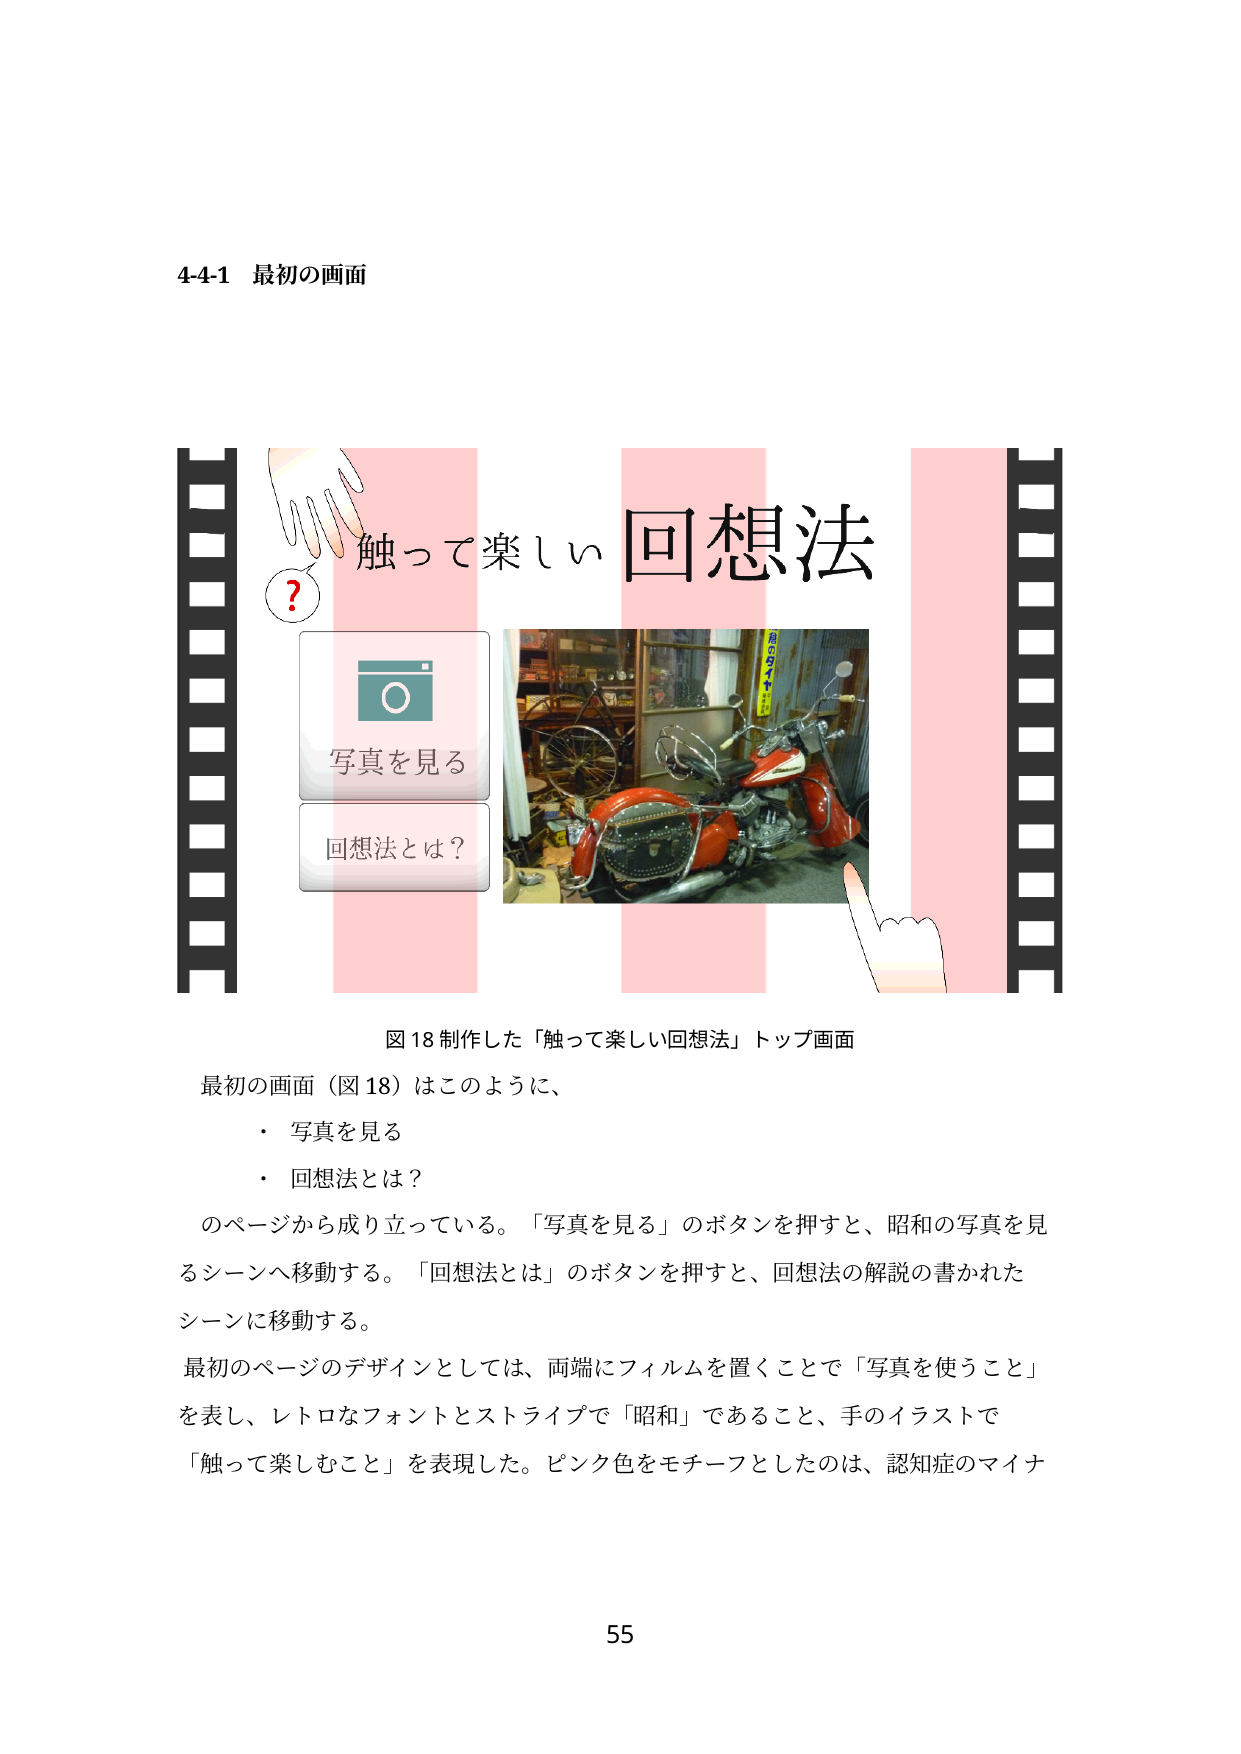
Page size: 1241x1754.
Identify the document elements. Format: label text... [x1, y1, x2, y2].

text 最初の画面（図18）はこのように、 [177, 1063, 1063, 1105]
text のページから成り立っている。「写真を見る」のボタンを押すと、昭和の写真を見るシーンへ移動する。「回想法とは」のボタンを押すと、回想法の解説の書かれたシーンに移動する。 [177, 1203, 1063, 1341]
list 写真を見る [252, 1110, 1063, 1152]
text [177, 1346, 1063, 1483]
text 4-4-1 最初の画面 [177, 253, 1063, 295]
text 図18 制作した「触って楽しい回想法」トップ画面 [177, 1017, 1063, 1059]
list 回想法とは？ [252, 1157, 1063, 1198]
picture [177, 448, 1063, 993]
